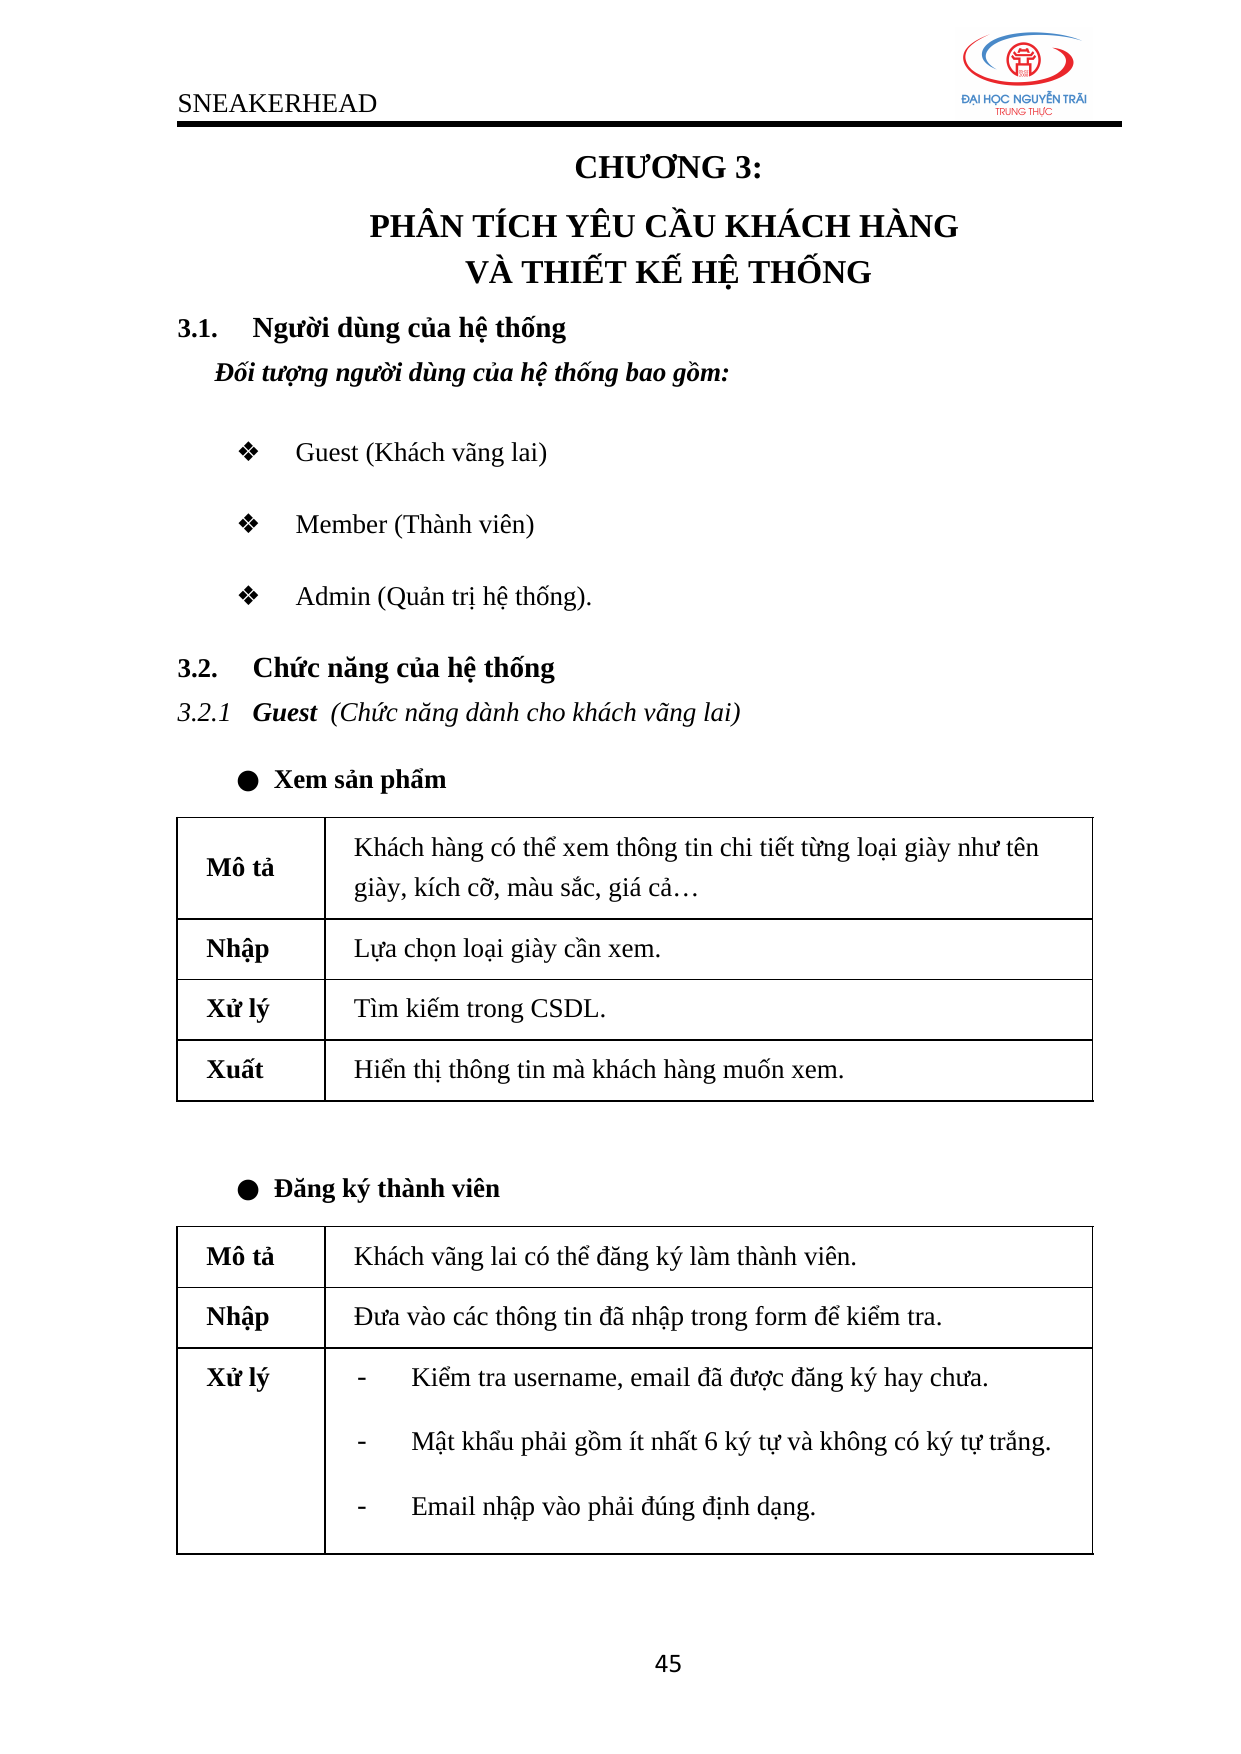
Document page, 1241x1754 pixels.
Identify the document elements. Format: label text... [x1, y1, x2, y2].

picture [954, 27, 1093, 120]
list Admin (Quản trị hệ thống). [236, 565, 1122, 621]
list Đăng ký thành viên [236, 1158, 1122, 1213]
table_header Khách hàng có thể xem thông tin chi tiết từng loại giày như tên giày, kích cỡ, màu sắc, giá cả… [326, 818, 1092, 918]
table_cell Nhập [178, 1288, 324, 1347]
list Xem sản phẩm [236, 749, 1122, 804]
table_cell Đưa vào các thông tin đã nhập trong form để kiểm tra. [326, 1288, 1092, 1347]
subtitle PHÂN TÍCH YÊU CẦU KHÁCH HÀNG VÀ THIẾT KẾ HỆ THỐNG [215, 206, 1122, 290]
table_cell Hiển thị thông tin mà khách hàng muốn xem. [326, 1041, 1092, 1100]
list Guest (Khách vãng lai) [236, 421, 1122, 476]
table_cell Nhập [178, 920, 324, 978]
list Guest (Chức năng dành cho khách vãng lai) [177, 696, 1122, 727]
subtitle Người dùng của hệ thống [177, 311, 1122, 344]
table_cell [326, 1349, 1092, 1553]
subtitle CHƯƠNG 3: [215, 148, 1122, 186]
table_cell Tìm kiếm trong CSDL. [326, 980, 1092, 1039]
table_cell Xử lý [178, 1349, 324, 1553]
table_header Mô tả [178, 1227, 324, 1286]
list Member (Thành viên) [236, 493, 1122, 548]
text Đối tượng người dùng của hệ thống bao gồm: [214, 357, 1122, 388]
table_cell Xử lý [178, 980, 324, 1039]
table_header Mô tả [178, 818, 324, 918]
table_cell Xuất [178, 1041, 324, 1100]
table_cell Lựa chọn loại giày cần xem. [326, 920, 1092, 978]
table_header Khách vãng lai có thể đăng ký làm thành viên. [326, 1227, 1092, 1286]
subtitle Chức năng của hệ thống [177, 650, 1122, 683]
